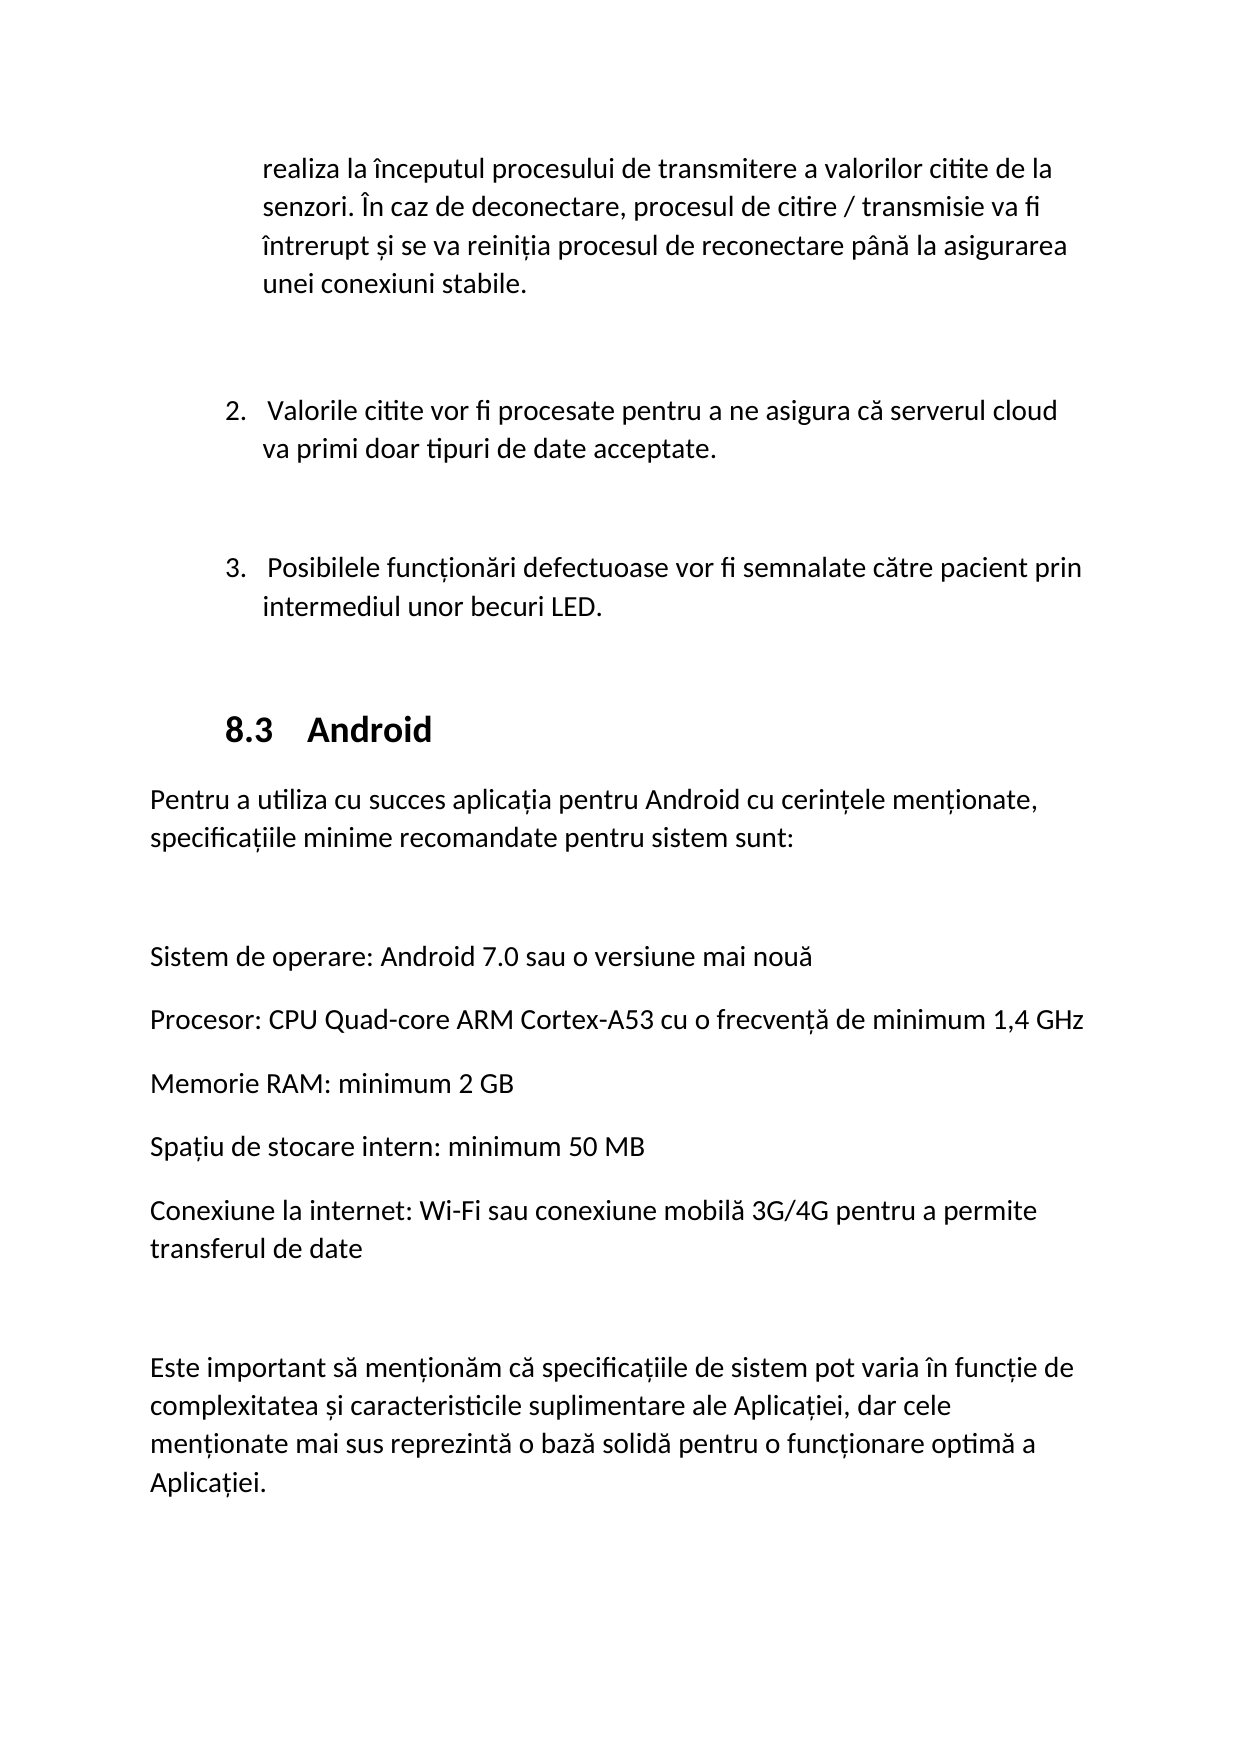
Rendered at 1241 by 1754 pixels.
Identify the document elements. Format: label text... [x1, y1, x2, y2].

text Sistem de operare: Android 7.0 sau o versiune mai nouă [150, 938, 1090, 973]
text Spațiu de stocare intern: minimum 50 MB [150, 1128, 1090, 1164]
text 2. Valorile citite vor fi procesate pentru a ne asigura că serverul cloud va primi doar tipuri de date acceptate. [225, 392, 1090, 466]
text Memorie RAM: minimum 2 GB [150, 1065, 1090, 1100]
text Este important să menționăm că specificațiile de sistem pot varia în funcție de complexitatea și caracteristicile suplimentare ale Aplicației, dar cele menționate mai sus reprezintă o bază solidă pentru o funcționare optimă a Aplicației. [150, 1349, 1090, 1500]
text 3. Posibilele funcționări defectuoase vor fi semnalate către pacient prin intermediul unor becuri LED. [225, 549, 1090, 623]
text Pentru a utiliza cu succes aplicația pentru Android cu cerințele menționate, specificațiile minime recomandate pentru sistem sunt: [150, 781, 1090, 855]
text Conexiune la internet: Wi-Fi sau conexiune mobilă 3G/4G pentru a permite transferul de date [150, 1192, 1090, 1266]
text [225, 150, 1090, 301]
text Procesor: CPU Quad-core ARM Cortex-A53 cu o frecvență de minimum 1,4 GHz [150, 1001, 1090, 1037]
text 8.3 Android [150, 706, 1090, 752]
